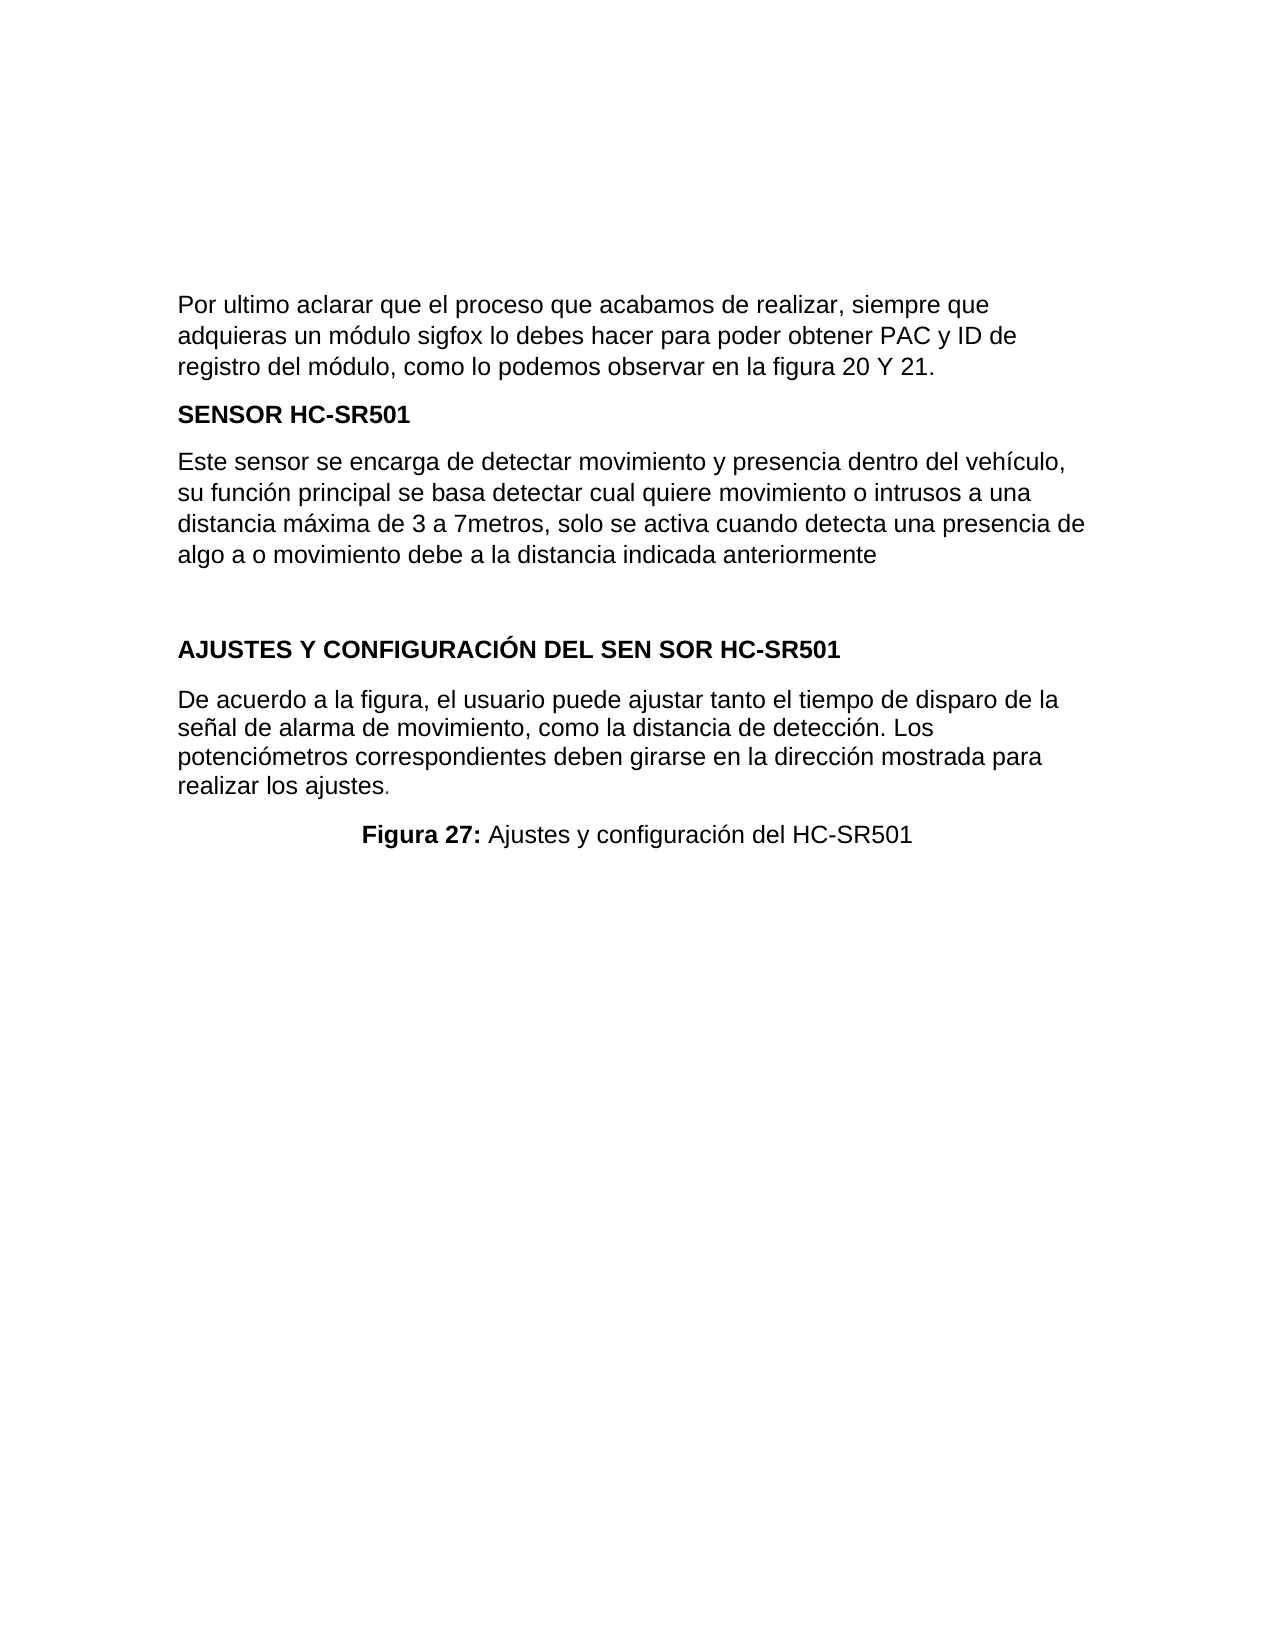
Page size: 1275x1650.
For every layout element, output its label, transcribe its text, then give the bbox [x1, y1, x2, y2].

text Figura 27: Ajustes y configuración del HC-SR501 [177, 821, 1098, 849]
text SENSOR HC-SR501 [177, 400, 1098, 428]
text AJUSTES Y CONFIGURACIÓN DEL SEN SOR HC-SR501 [177, 635, 1098, 664]
text Por ultimo aclarar que el proceso que acabamos de realizar, siempre que adquieras un módulo sigfox lo debes hacer para poder obtener PAC y ID de registro del módulo, como lo podemos observar en la figura 20 Y 21. [177, 290, 1098, 381]
text Este sensor se encarga de detectar movimiento y presencia dentro del vehículo, su función principal se basa detectar cual quiere movimiento o intrusos a una distancia máxima de 3 a 7metros, solo se activa cuando detecta una presencia de algo a o movimiento debe a la distancia indicada anteriormente [177, 447, 1098, 569]
text De acuerdo a la figura, el usuario puede ajustar tanto el tiempo de disparo de la señal de alarma de movimiento, como la distancia de detección. Los potenciómetros correspondientes deben girarse en la dirección mostrada para realizar los ajustes. [177, 685, 1098, 800]
